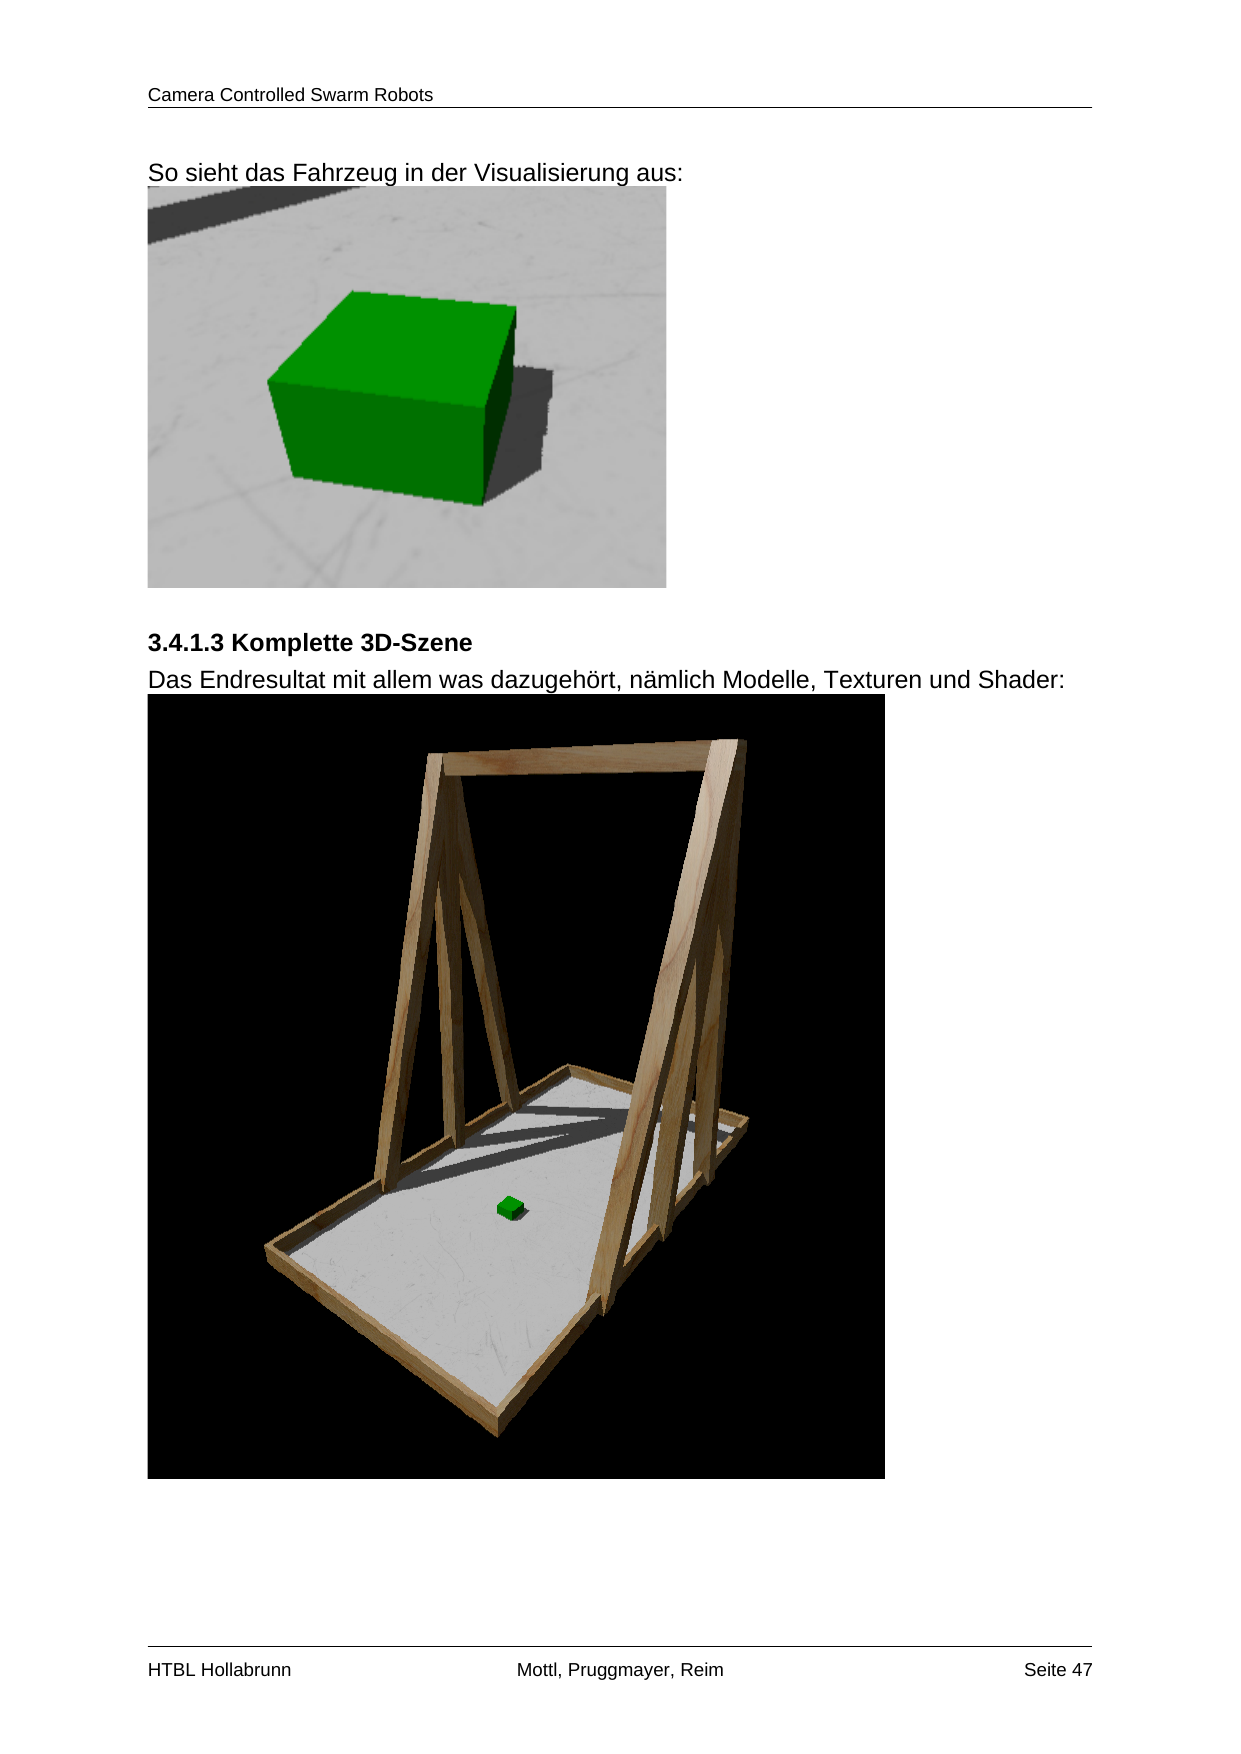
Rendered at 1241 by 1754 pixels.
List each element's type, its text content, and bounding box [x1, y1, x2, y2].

text Das Endresultat mit allem was dazugehört, nämlich Modelle, Texturen und Shader: [148, 663, 1092, 694]
text So sieht das Fahrzeug in der Visualisierung aus: [148, 155, 1092, 186]
subtitle Komplette 3D-Szene [148, 625, 1092, 657]
picture [147, 694, 885, 1479]
picture [147, 186, 667, 588]
